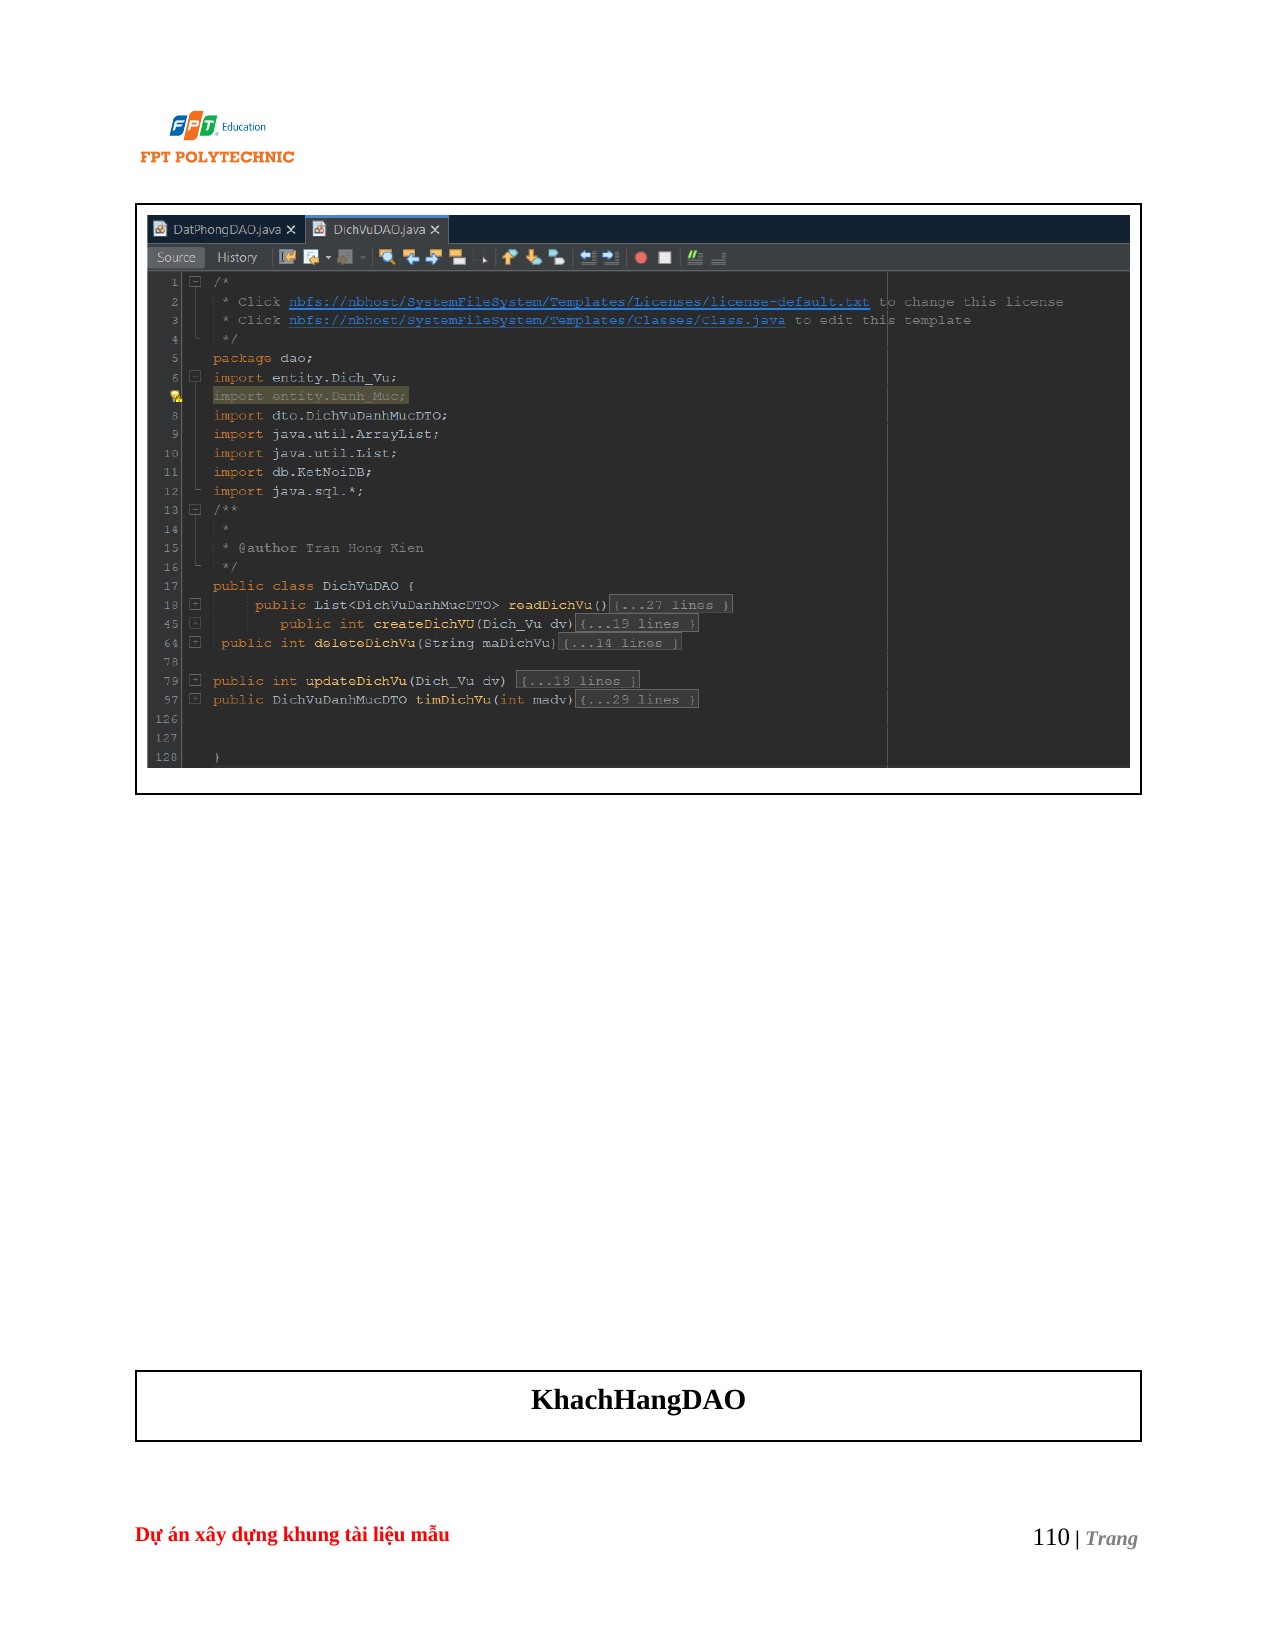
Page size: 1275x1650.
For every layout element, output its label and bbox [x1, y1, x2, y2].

picture [147, 215, 1130, 768]
picture [135, 103, 299, 175]
